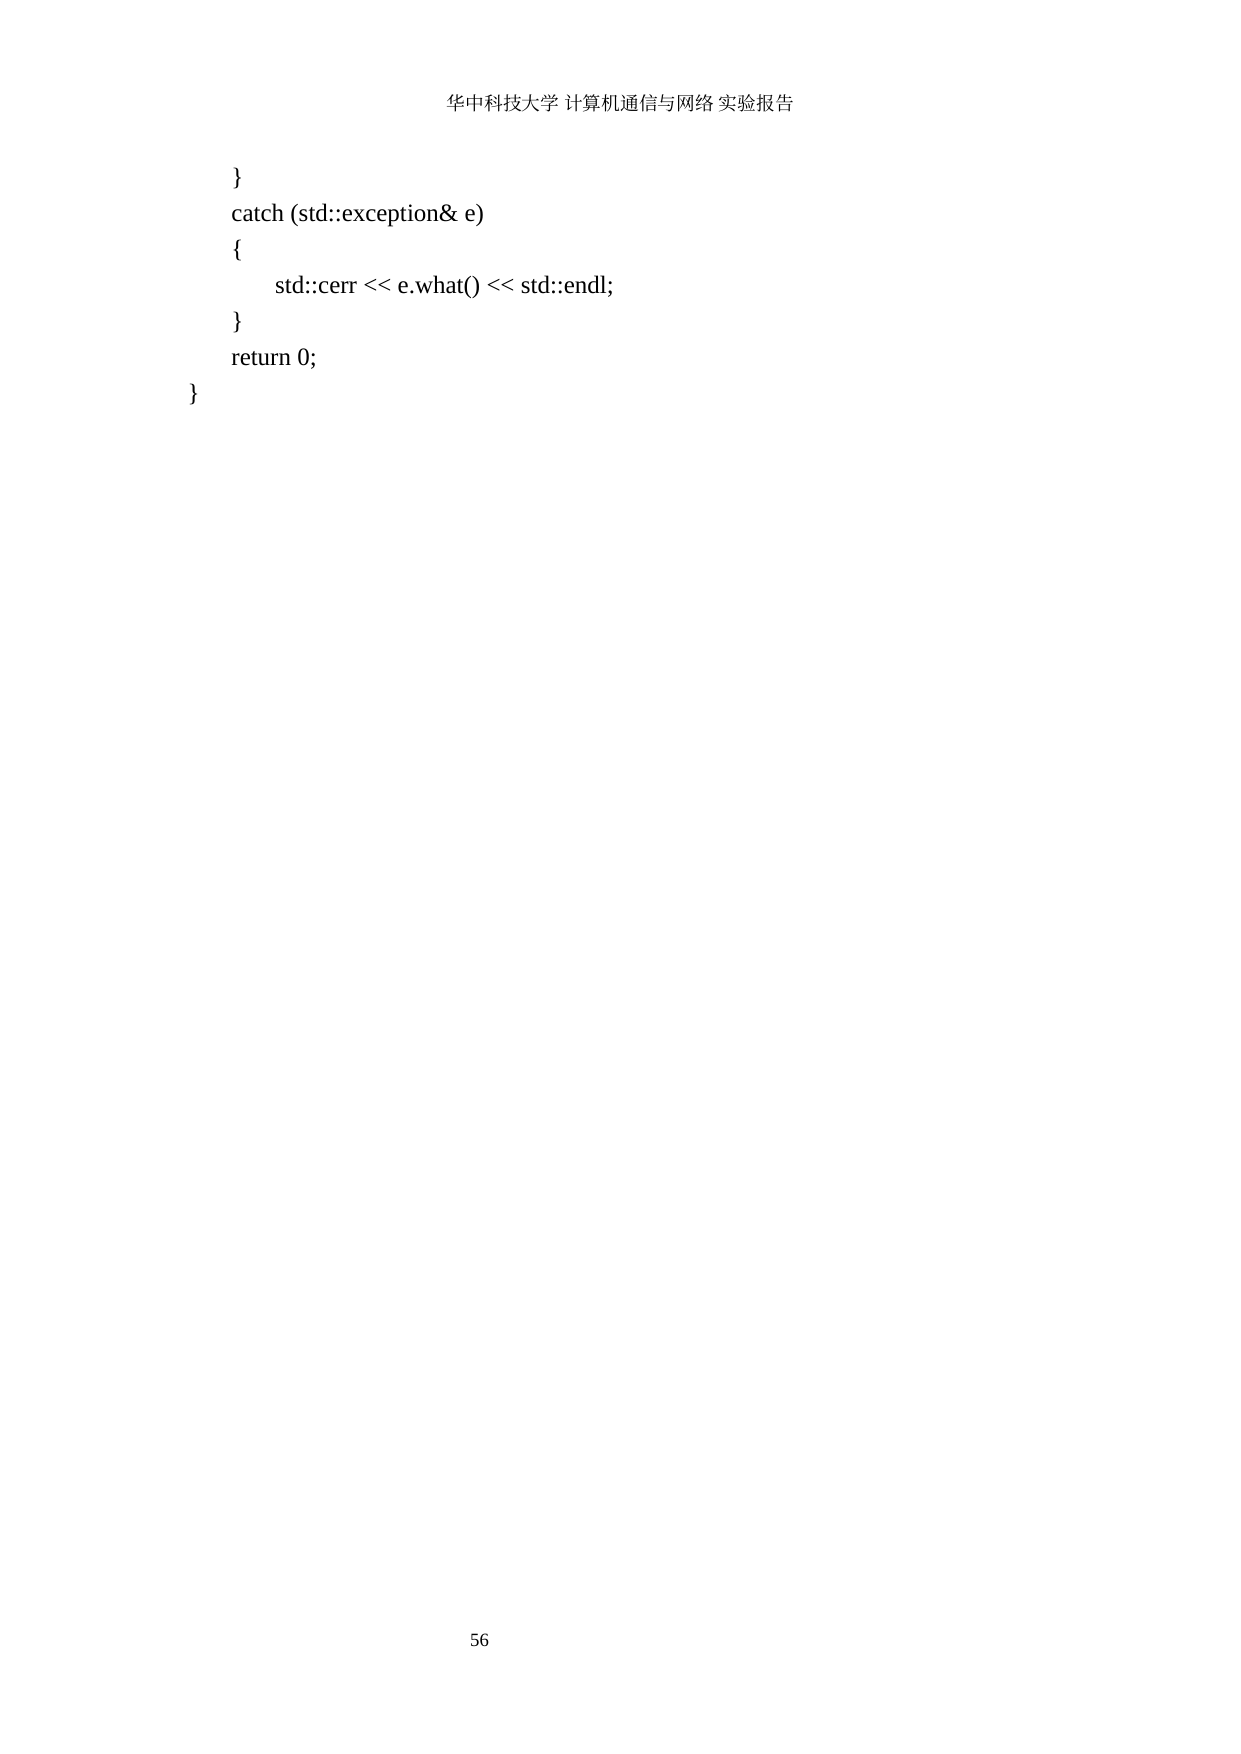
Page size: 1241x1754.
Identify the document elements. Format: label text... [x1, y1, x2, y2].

text { [187, 234, 1053, 263]
text return 0; [187, 342, 1053, 370]
text catch (std::exception& e) [187, 198, 1053, 227]
text } [187, 378, 1053, 406]
text } [187, 306, 1053, 334]
text } [187, 162, 1053, 191]
text std::cerr << e.what() << std::endl; [187, 270, 1053, 298]
